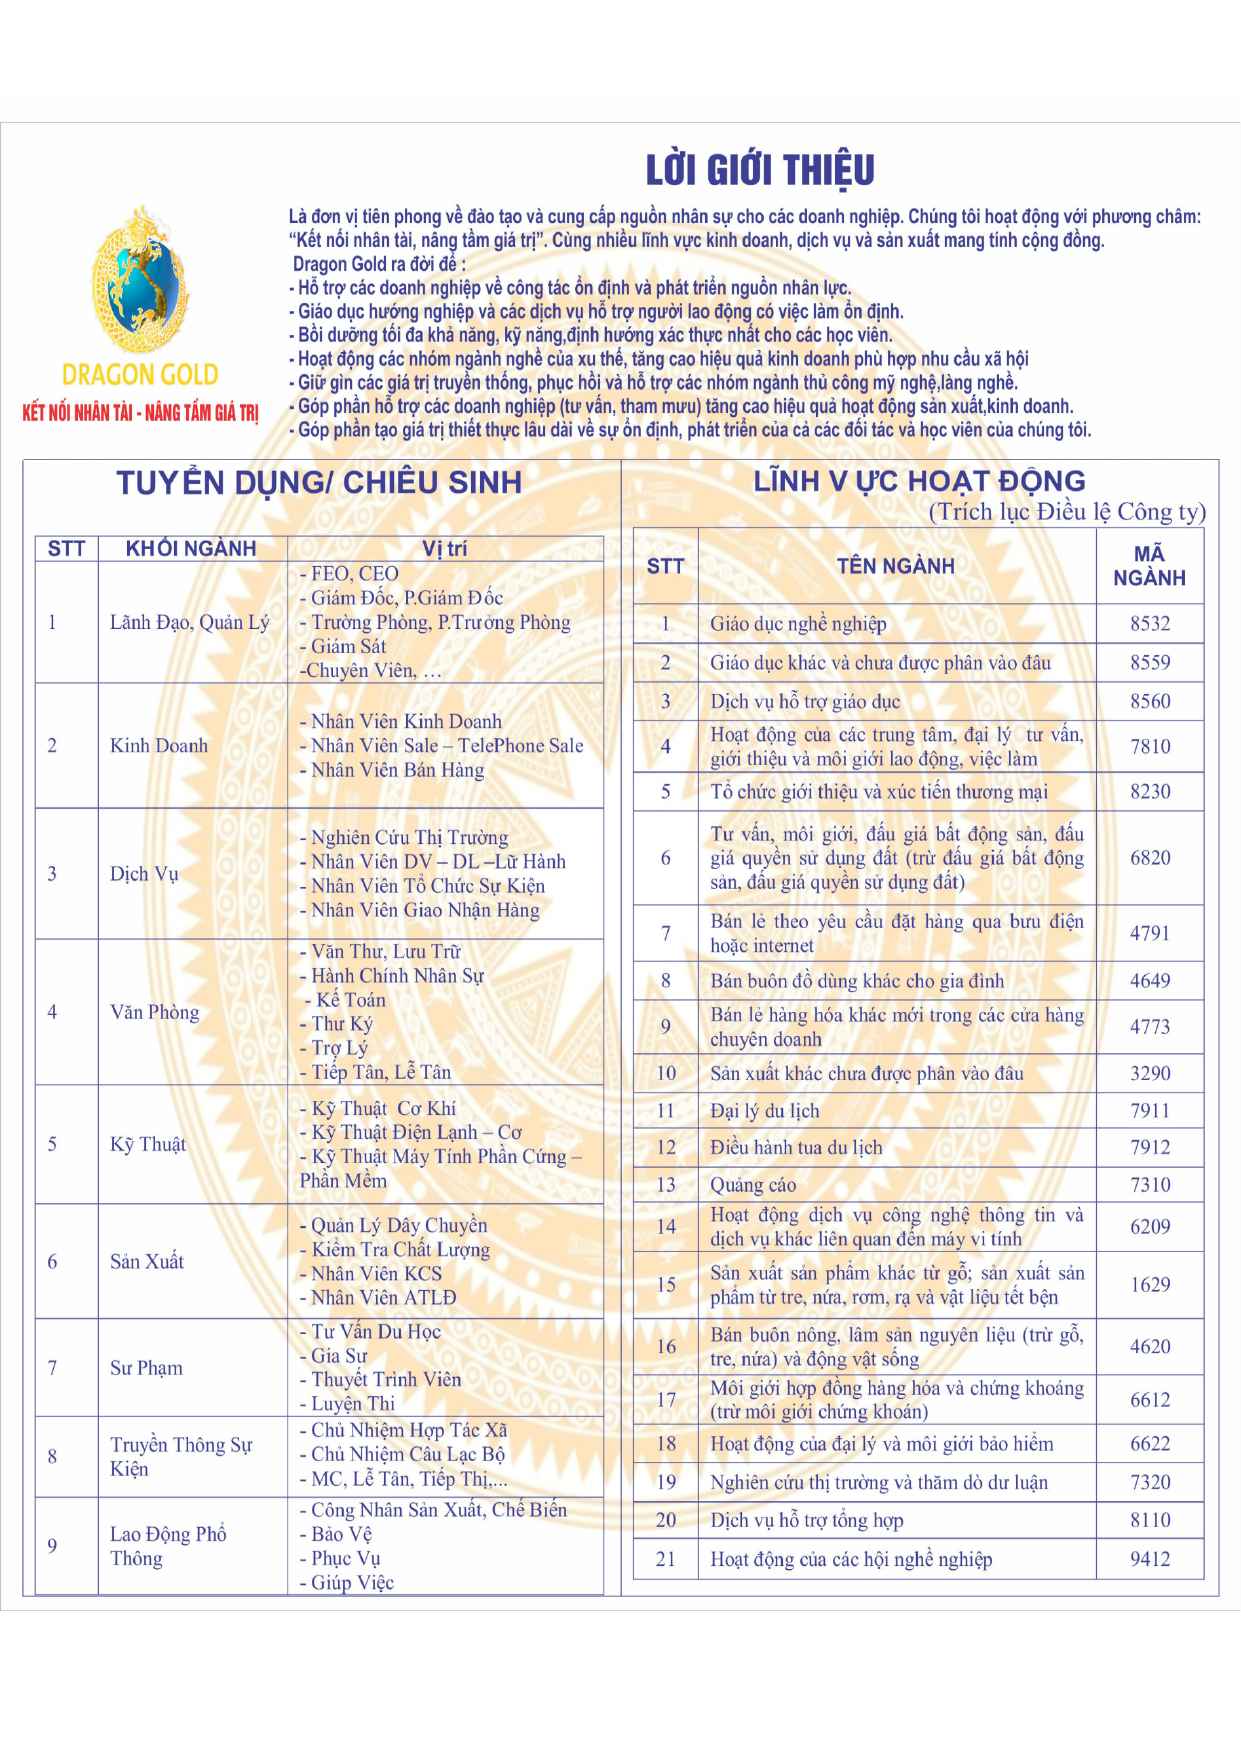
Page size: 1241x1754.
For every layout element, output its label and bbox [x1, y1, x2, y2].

picture [0, 96, 1241, 1611]
